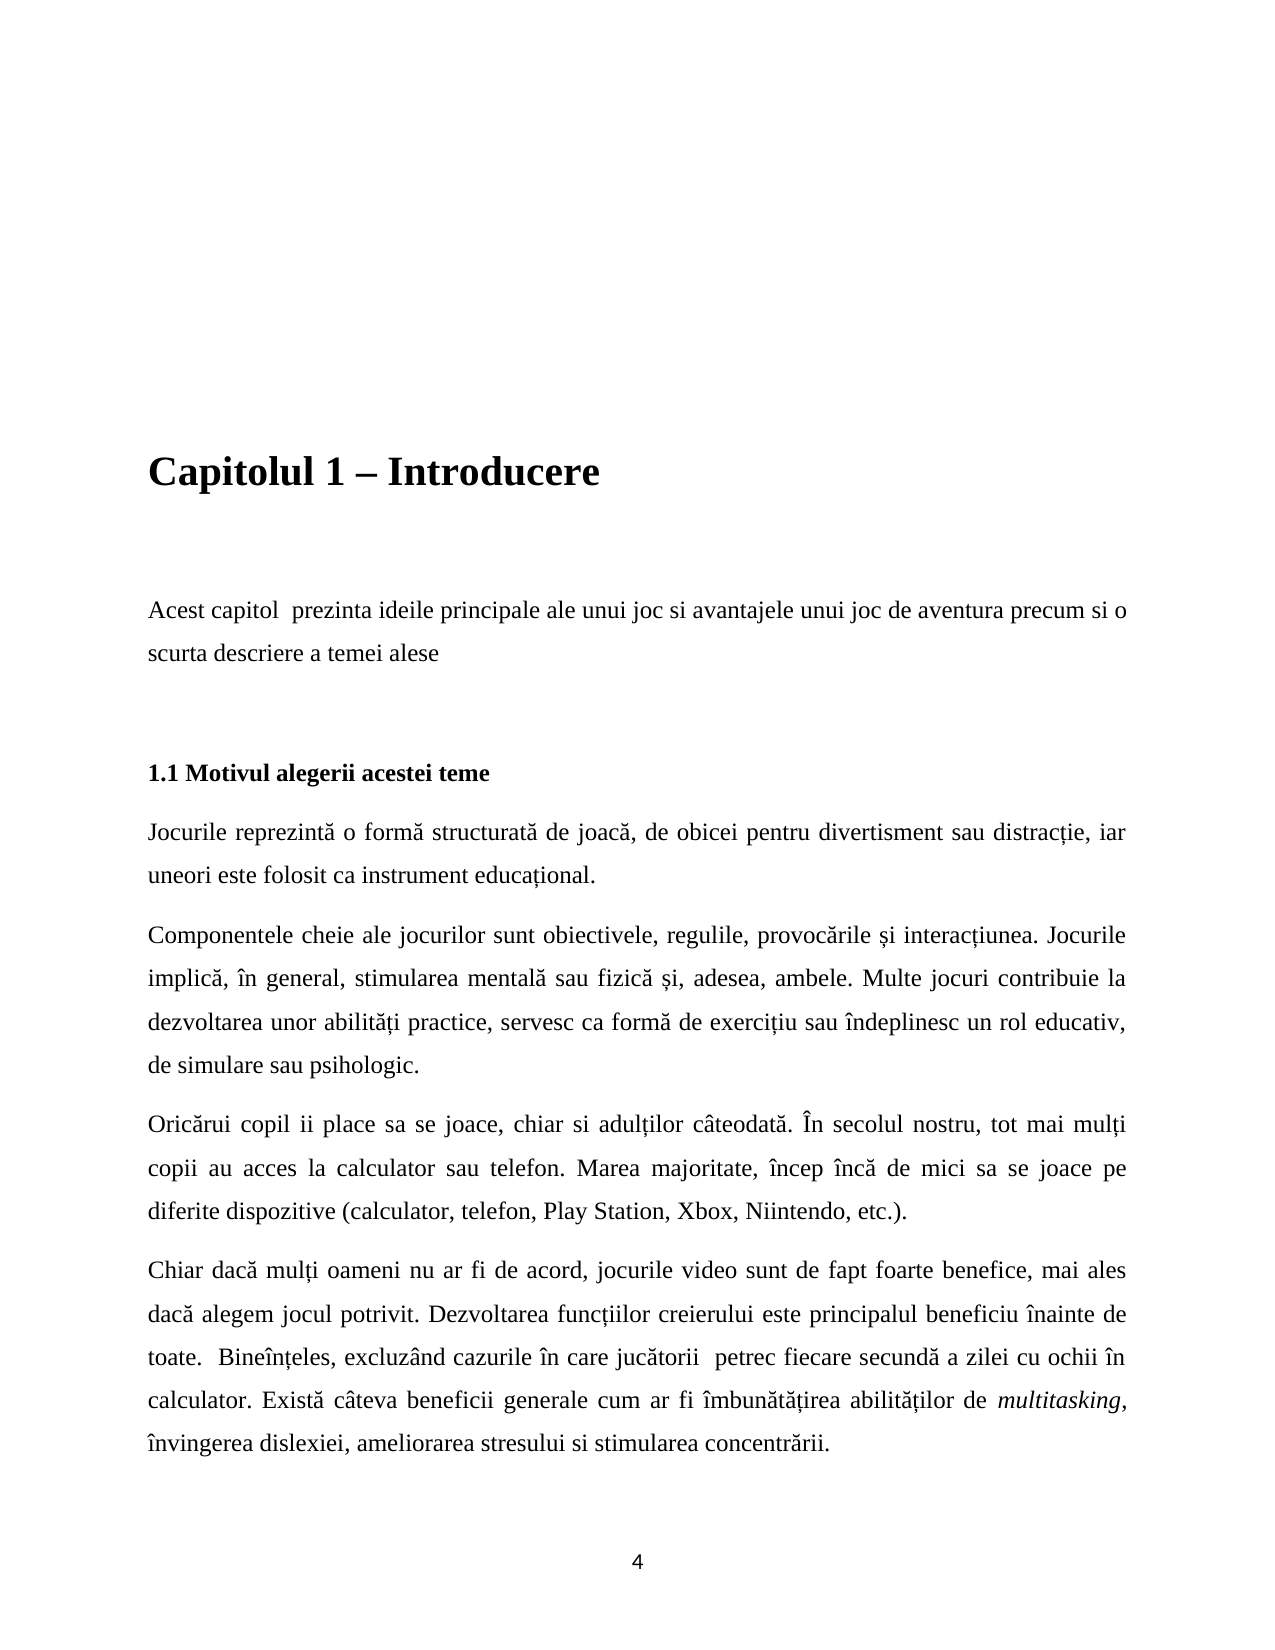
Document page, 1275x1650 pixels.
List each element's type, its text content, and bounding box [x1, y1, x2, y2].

text Acest capitol prezinta ideile principale ale unui joc si avantajele unui joc de aventura precum si o scurta descriere a temei alese [148, 595, 1127, 667]
text Oricărui copil ii place sa se joace, chiar si adulților câteodată. În secolul nostru, tot mai mulți copii au acces la calculator sau telefon. Marea majoritate, încep încă de mici sa se joace pe diferite dispozitive (calculator, telefon, Play Station, Xbox, Niintendo, etc.). [148, 1109, 1127, 1224]
text Jocurile reprezintă o formă structurată de joacă, de obicei pentru divertisment sau distracție, iar uneori este folosit ca instrument educațional. [148, 817, 1127, 889]
subtitle Capitolul 1 – Introducere [148, 447, 1127, 494]
text Chiar dacă mulți oameni nu ar fi de acord, jocurile video sunt de fapt foarte benefice, mai ales dacă alegem jocul potrivit. Dezvoltarea funcțiilor creierului este principalul beneficiu înainte de toate. Bineînțeles, excluzând cazurile în care jucătorii petrec fiecare secundă a zilei cu ochii în calculator. Există câteva beneficii generale cum ar fi îmbunătățirea abilităților de multitasking, învingerea dislexiei, ameliorarea stresului si stimularea concentrării. [148, 1256, 1127, 1457]
subtitle 1.1 Motivul alegerii acestei teme [148, 758, 1127, 786]
text Componentele cheie ale jocurilor sunt obiectivele, regulile, provocările și interacțiunea. Jocurile implică, în general, stimularea mentală sau fizică și, adesea, ambele. Multe jocuri contribuie la dezvoltarea unor abilități practice, servesc ca formă de exercițiu sau îndeplinesc un rol educativ, de simulare sau psihologic. [148, 920, 1127, 1078]
